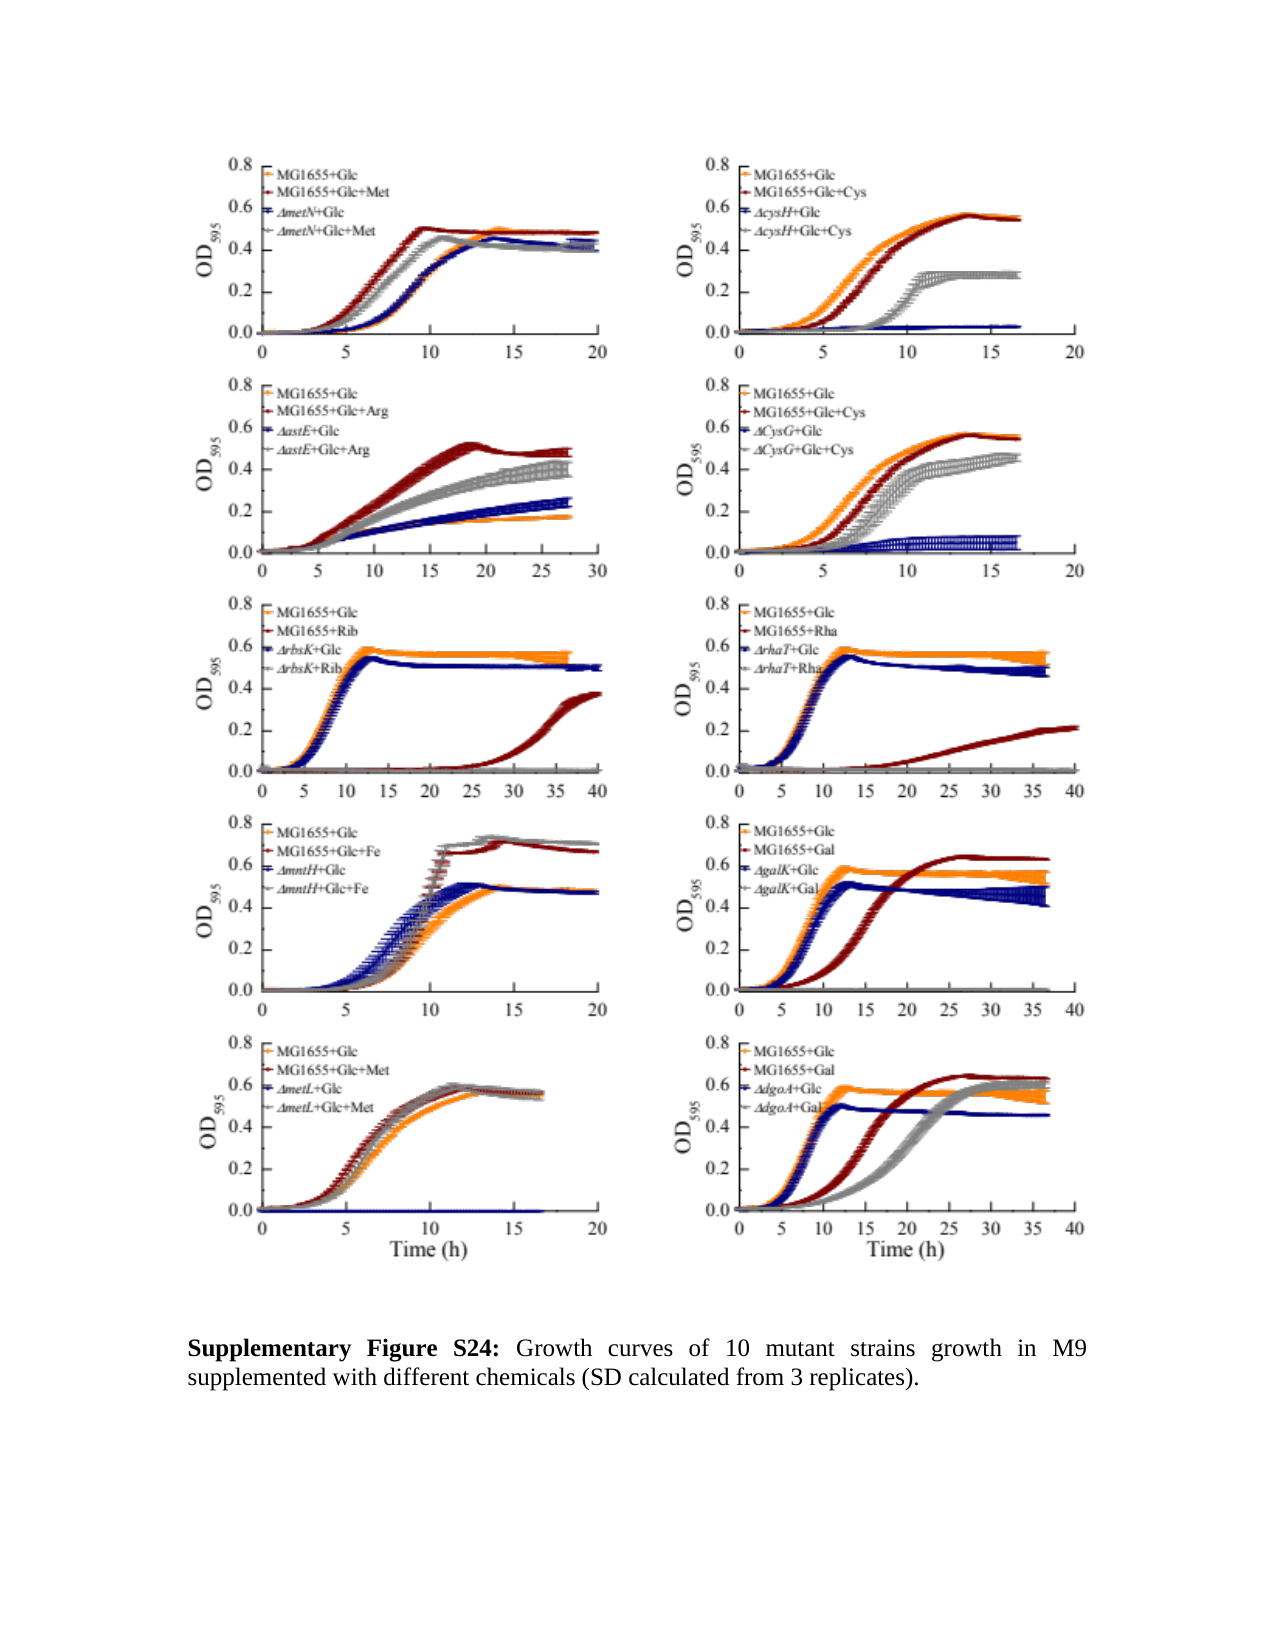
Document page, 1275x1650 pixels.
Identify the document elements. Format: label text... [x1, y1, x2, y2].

text Supplementary Figure S24: Growth curves of 10 mutant strains growth in M9 supplemented with different chemicals (SD calculated from 3 replicates). [187, 1333, 1087, 1390]
